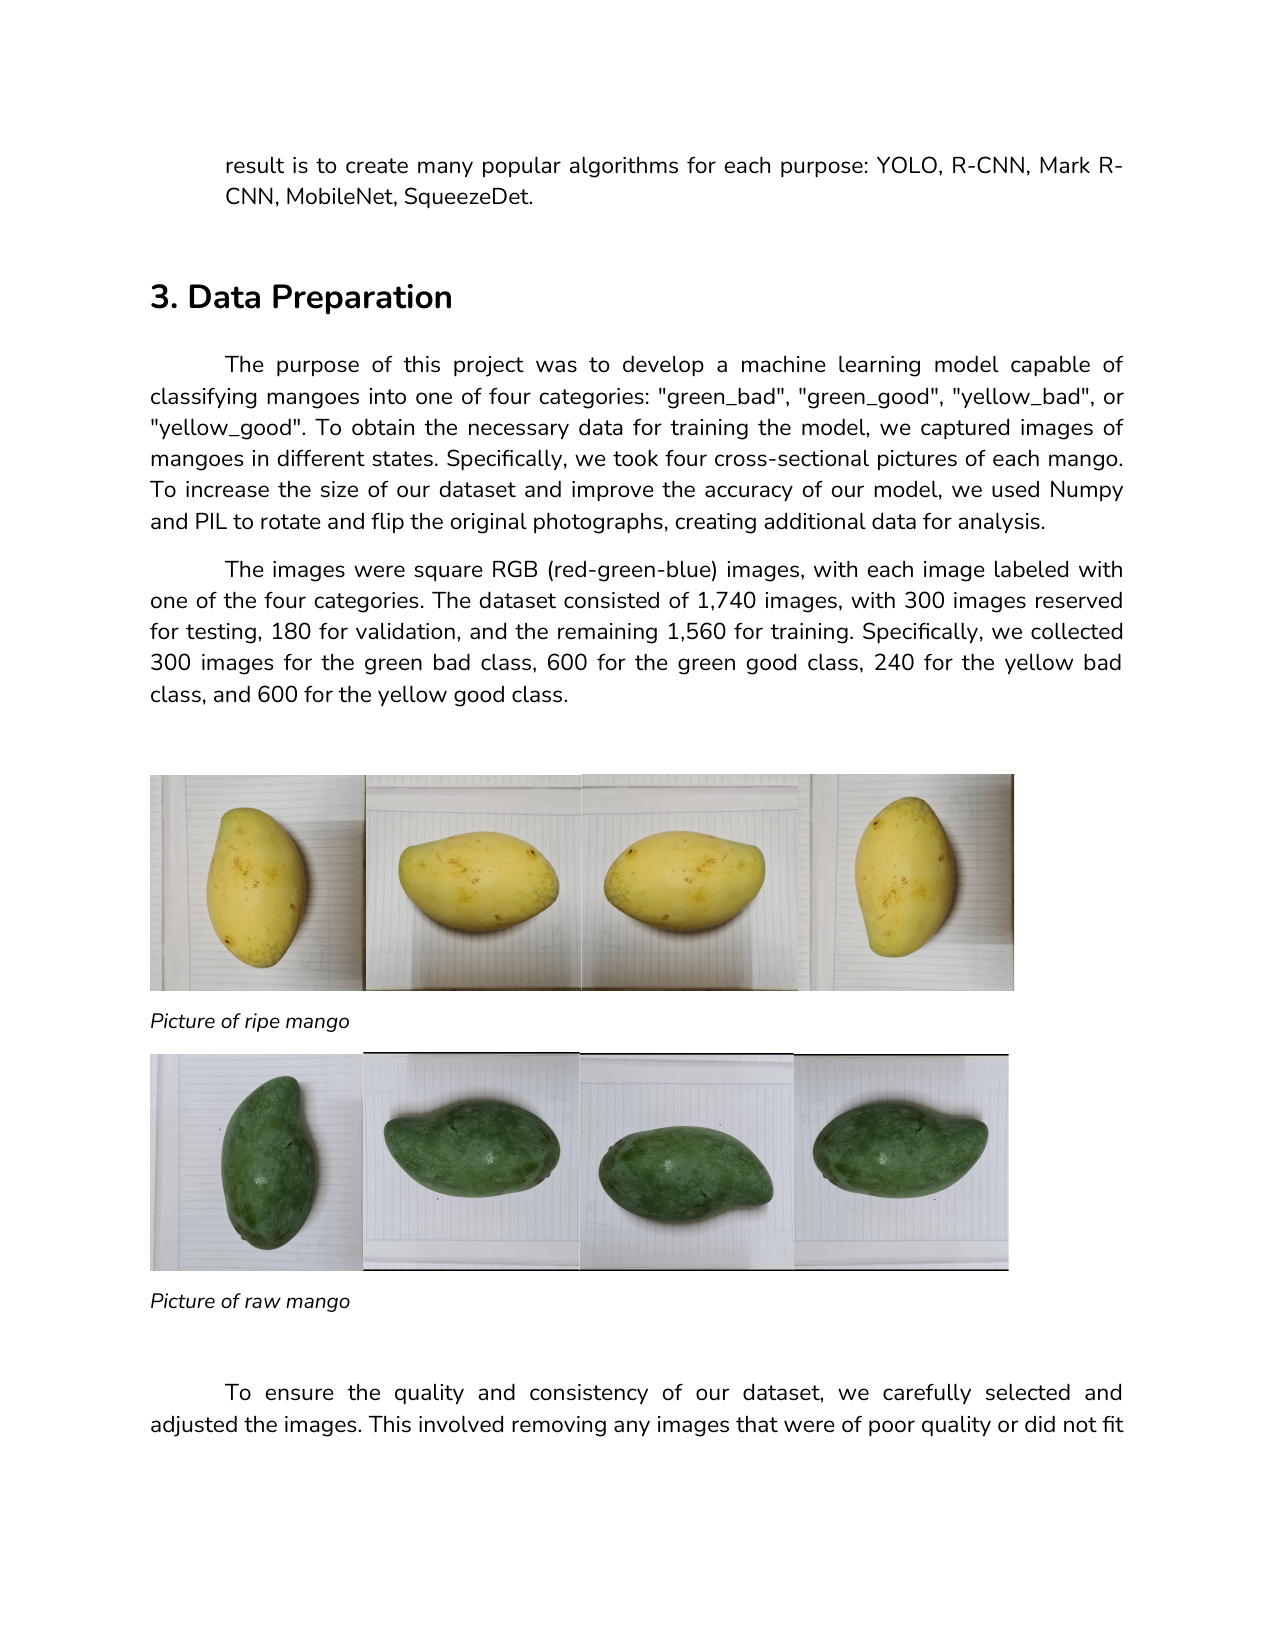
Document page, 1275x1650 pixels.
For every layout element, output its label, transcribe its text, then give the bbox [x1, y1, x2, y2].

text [150, 1378, 1125, 1440]
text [225, 150, 1125, 212]
text Picture of raw mango [150, 1287, 1125, 1316]
text Picture of ripe mango [150, 1008, 1125, 1036]
picture [150, 774, 1015, 991]
text 3. Data Preparation [150, 275, 1125, 321]
text The purpose of this project was to develop a machine learning model capable of classifying mangoes into one of four categories: "green_bad", "green_good", "yellow_bad", or "yellow_good". To obtain the necessary data for training the model, we captured images of mangoes in different states. Specifically, we took four cross-sectional pictures of each mango. To increase the size of our dataset and improve the accuracy of our model, we used Numpy and PIL to rotate and flip the original photographs, creating additional data for analysis. [150, 350, 1125, 537]
picture [150, 1052, 1009, 1271]
text The images were square RGB (red-green-blue) images, with each image labeled with one of the four categories. The dataset consisted of 1,740 images, with 300 images reserved for testing, 180 for validation, and the remaining 1,560 for training. Specifically, we collected 300 images for the green bad class, 600 for the green good class, 240 for the yellow bad class, and 600 for the yellow good class. [150, 554, 1125, 710]
